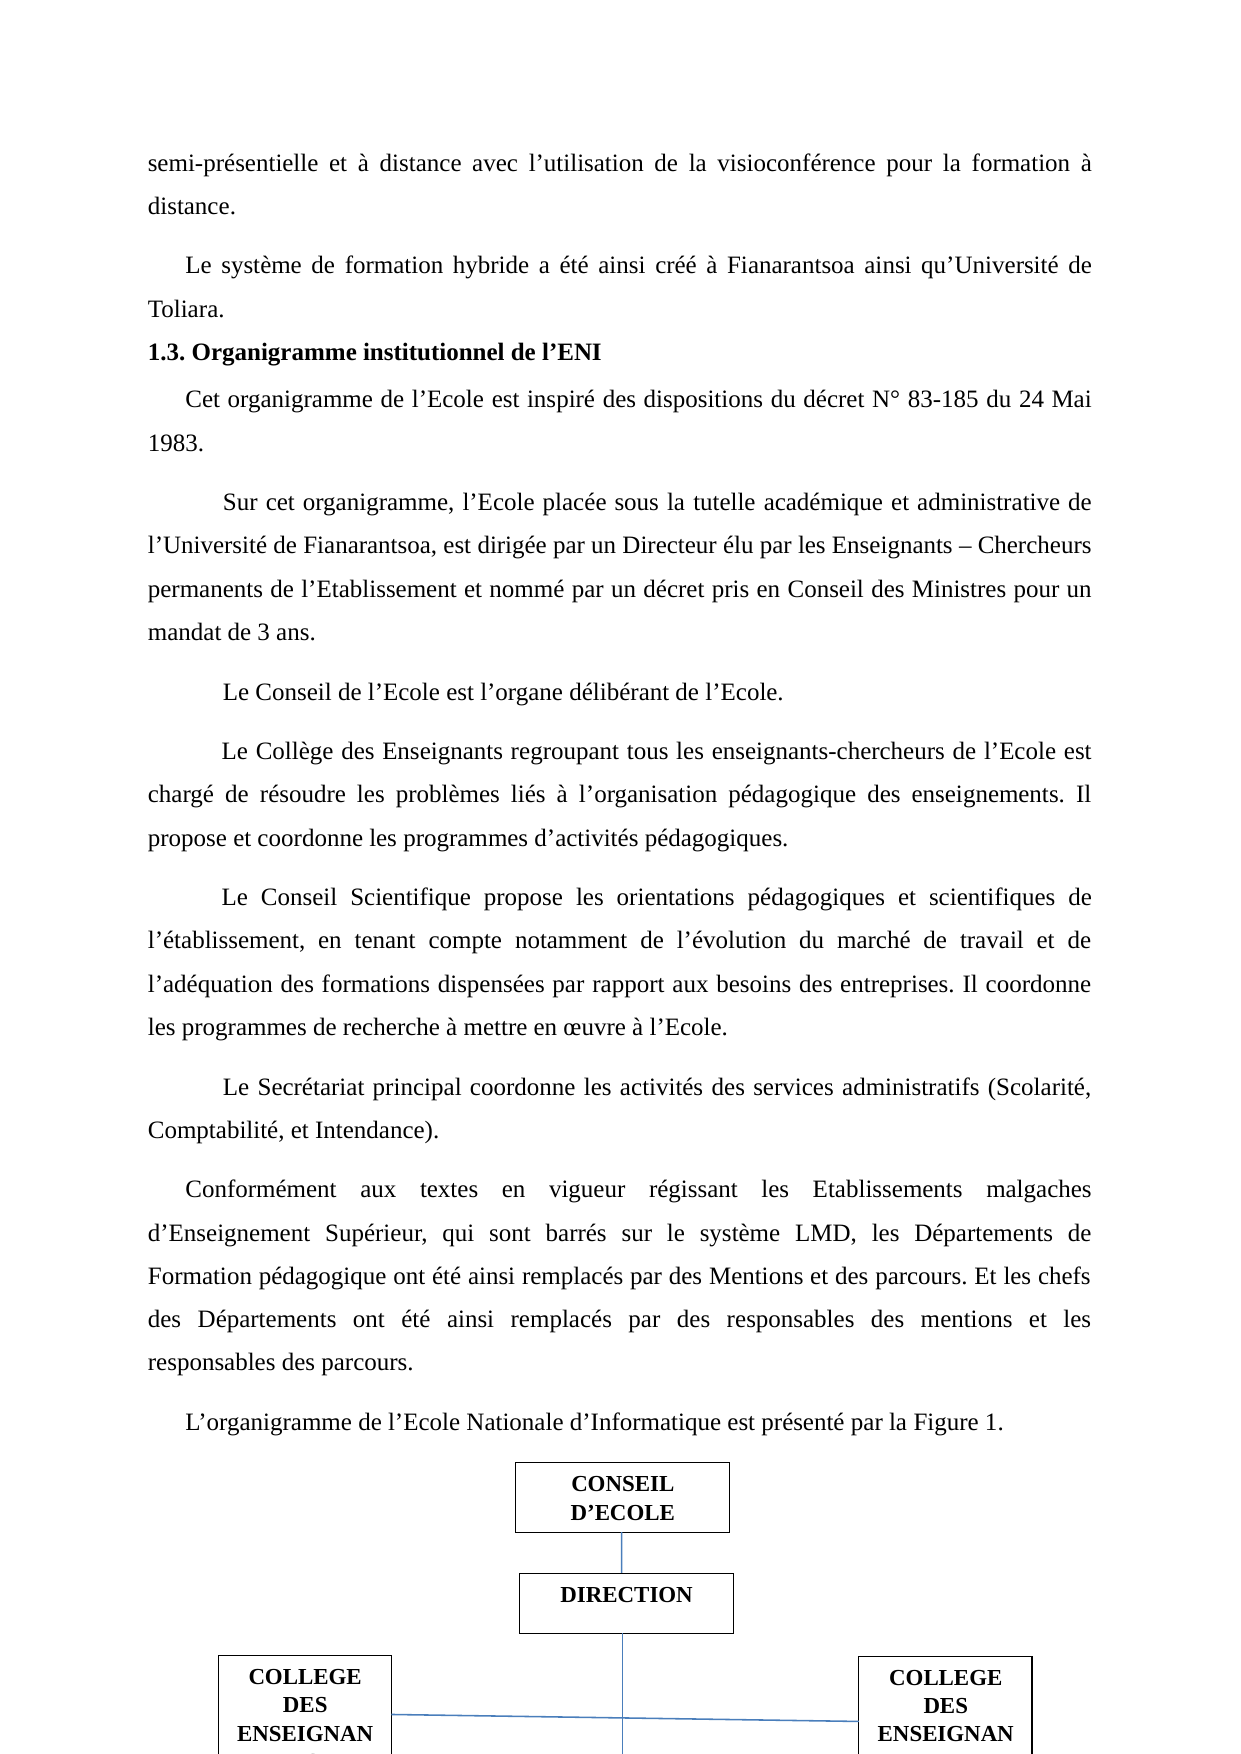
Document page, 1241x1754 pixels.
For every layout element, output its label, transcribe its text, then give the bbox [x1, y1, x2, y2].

text Cet organigramme de l’Ecole est inspiré des dispositions du décret N° 83-185 du 24 Mai 1983. [148, 384, 1093, 456]
text Le Collège des Enseignants regroupant tous les enseignants-chercheurs de l’Ecole est chargé de résoudre les problèmes liés à l’organisation pédagogique des enseignements. Il propose et coordonne les programmes d’activités pédagogiques. [148, 736, 1093, 851]
text Le Conseil Scientifique propose les orientations pédagogiques et scientifiques de l’établissement, en tenant compte notamment de l’évolution du marché de travail et de l’adéquation des formations dispensées par rapport aux besoins des entreprises. Il coordonne les programmes de recherche à mettre en œuvre à l’Ecole. [148, 882, 1093, 1041]
text Le système de formation hybride a été ainsi créé à Fianarantsoa ainsi qu’Université de Toliara. [148, 251, 1093, 322]
text Sur cet organigramme, l’Ecole placée sous la tutelle académique et administrative de l’Université de Fianarantsoa, est dirigée par un Directeur élu par les Enseignants – Chercheurs permanents de l’Etablissement et nommé par un décret pris en Conseil des Ministres pour un mandat de 3 ans. [148, 487, 1093, 646]
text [148, 148, 1093, 219]
text L’organigramme de l’Ecole Nationale d’Informatique est présenté par la Figure 1. [185, 1407, 1093, 1436]
text Le Conseil de l’Ecole est l’organe délibérant de l’Ecole. [148, 677, 1093, 705]
text Le Secrétariat principal coordonne les activités des services administratifs (Scolarité, Comptabilité, et Intendance). [148, 1072, 1093, 1143]
text Conformément aux textes en vigueur régissant les Etablissements malgaches d’Enseignement Supérieur, qui sont barrés sur le système LMD, les Départements de Formation pédagogique ont été ainsi remplacés par des Mentions et des parcours. Et les chefs des Départements ont été ainsi remplacés par des responsables des mentions et les responsables des parcours. [148, 1174, 1093, 1376]
text 1.3. Organigramme institutionnel de l’ENI [148, 337, 1093, 366]
